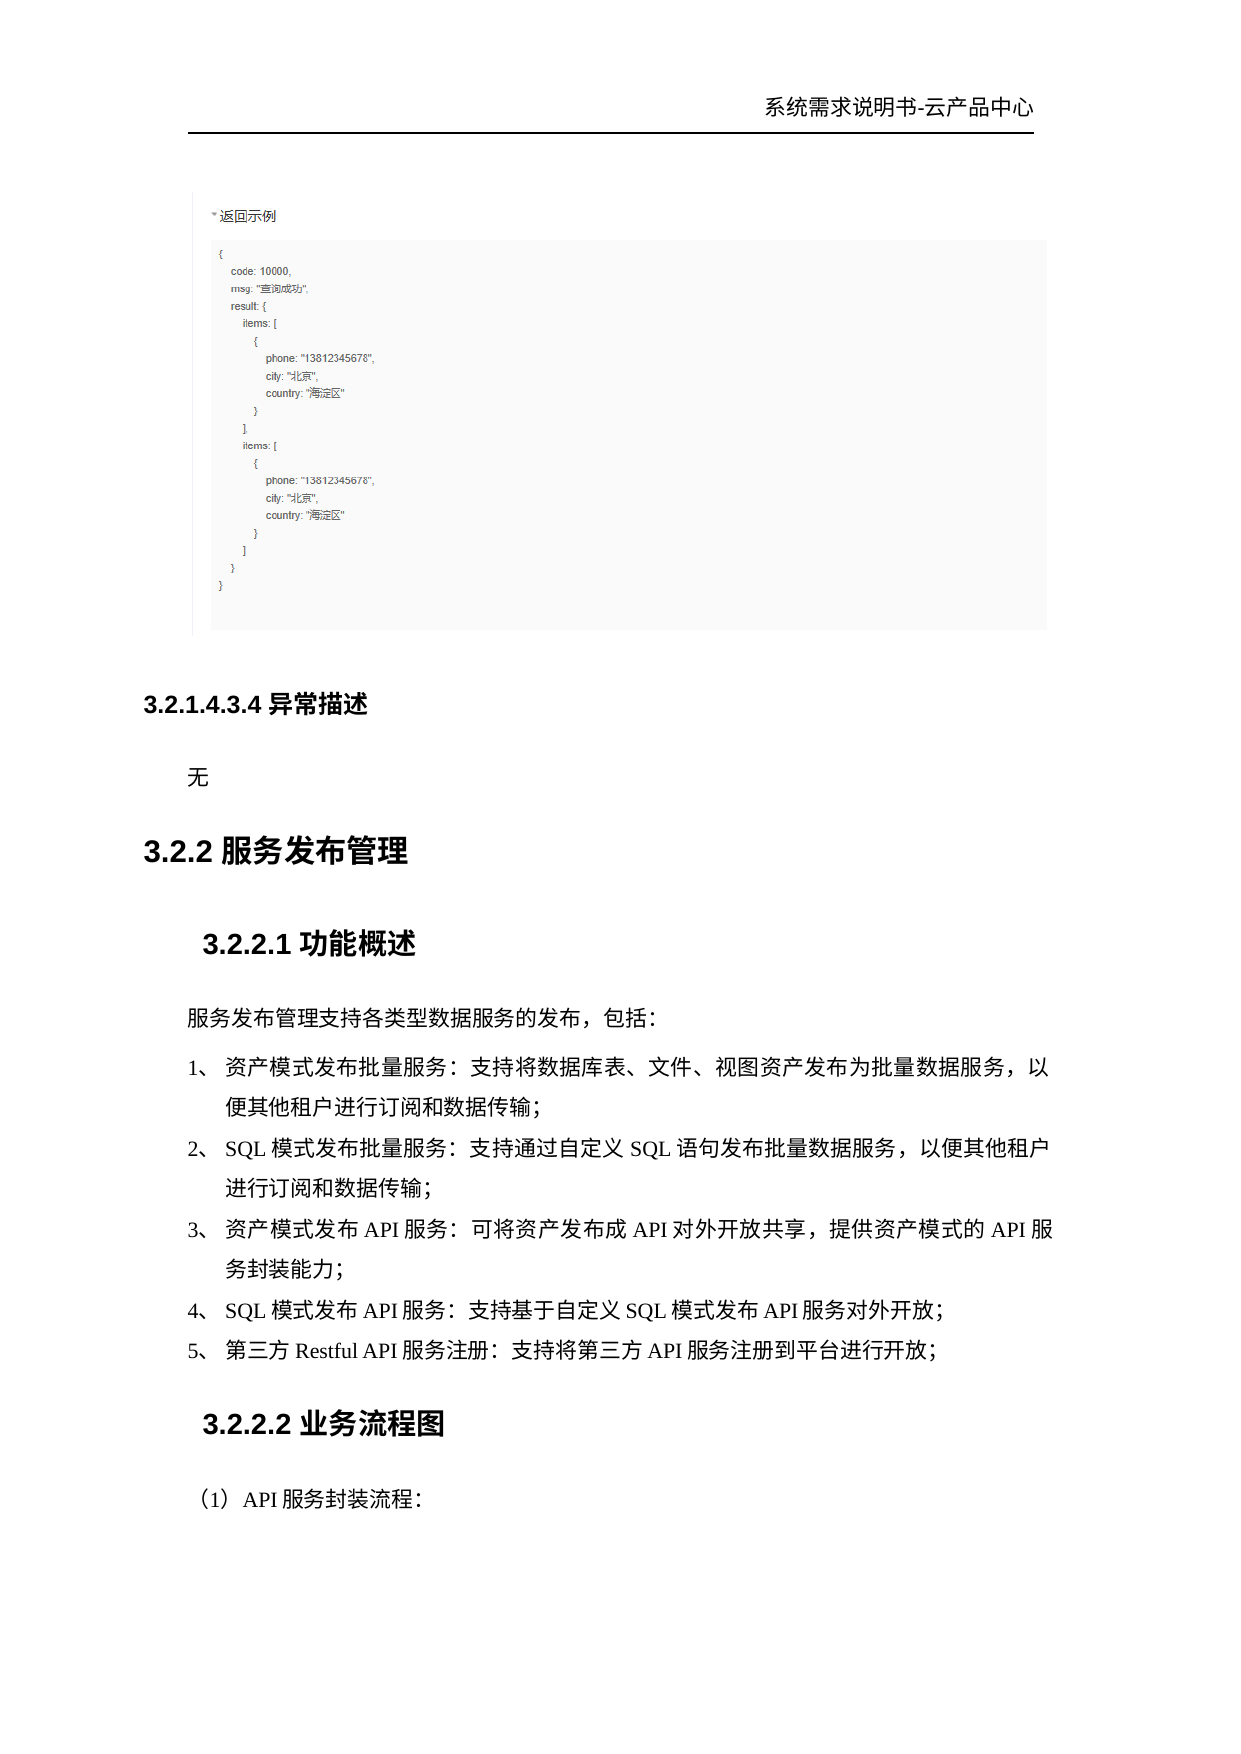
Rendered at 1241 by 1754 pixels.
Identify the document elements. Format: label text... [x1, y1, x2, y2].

subtitle 业务流程图 [202, 1389, 1053, 1454]
list 资产模式发布API服务：可将资产发布成API对外开放共享，提供资产模式的API服务封装能力； [187, 1211, 1053, 1284]
picture [187, 192, 1053, 636]
list 第三方Restful API服务注册：支持将第三方API服务注册到平台进行开放； [187, 1333, 1053, 1365]
subtitle 服务发布管理 [69, 817, 1053, 882]
list SQL模式发布API服务：支持基于自定义SQL模式发布API服务对外开放； [187, 1292, 1053, 1325]
subtitle 异常描述 [143, 670, 1053, 735]
subtitle 功能概述 [202, 909, 1053, 974]
text （1）API服务封装流程： [187, 1481, 1053, 1514]
text 无 [187, 760, 1053, 792]
list SQL模式发布批量服务：支持通过自定义SQL语句发布批量数据服务，以便其他租户进行订阅和数据传输； [187, 1130, 1053, 1203]
list 资产模式发布批量服务：支持将数据库表、文件、视图资产发布为批量数据服务，以便其他租户进行订阅和数据传输； [187, 1049, 1053, 1122]
list 服务发布管理支持各类型数据服务的发布，包括： [187, 1001, 1053, 1033]
